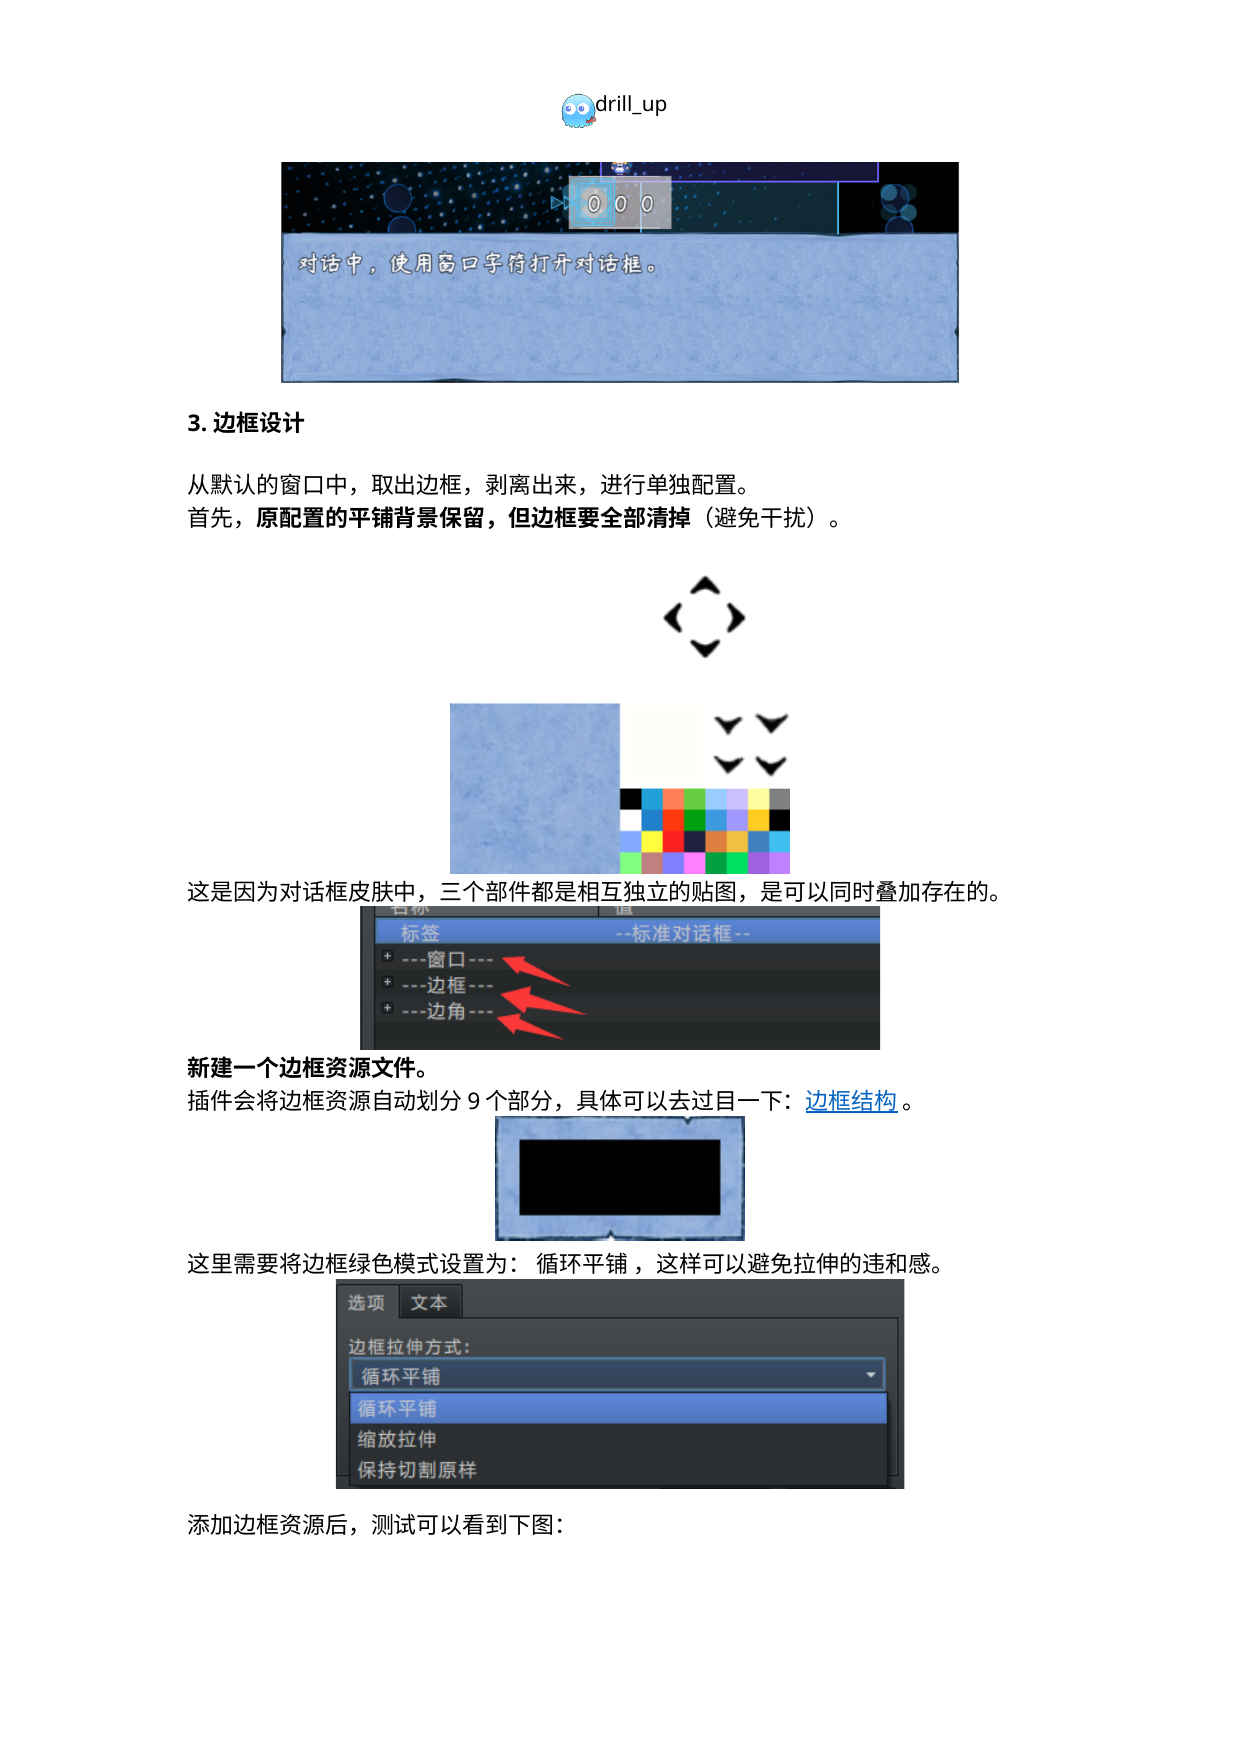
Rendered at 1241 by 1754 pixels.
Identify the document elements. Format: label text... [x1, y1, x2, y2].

picture [450, 533, 790, 874]
text 这里需要将边框绿色模式设置为： 循环平铺 ，这样可以避免拉伸的违和感。 [187, 1246, 1053, 1279]
text 从默认的窗口中，取出边框，剥离出来，进行单独配置。 [187, 467, 1053, 500]
picture [281, 162, 960, 383]
text 这是因为对话框皮肤中，三个部件都是相互独立的贴图，是可以同时叠加存在的。 [187, 873, 1053, 907]
text 添加边框资源后，测试可以看到下图： [187, 1507, 1053, 1540]
picture [360, 906, 880, 1050]
picture [335, 1279, 905, 1489]
picture [556, 88, 597, 130]
subtitle 3. 边框设计 [187, 389, 1053, 454]
text 首先，原配置的平铺背景保留，但边框要全部清掉（避免干扰）。 [187, 500, 1053, 533]
text 新建一个边框资源文件。 [187, 1049, 1053, 1083]
text 插件会将边框资源自动划分9个部分，具体可以去过目一下：边框结构 。 [187, 1083, 1053, 1116]
picture [495, 1116, 745, 1241]
